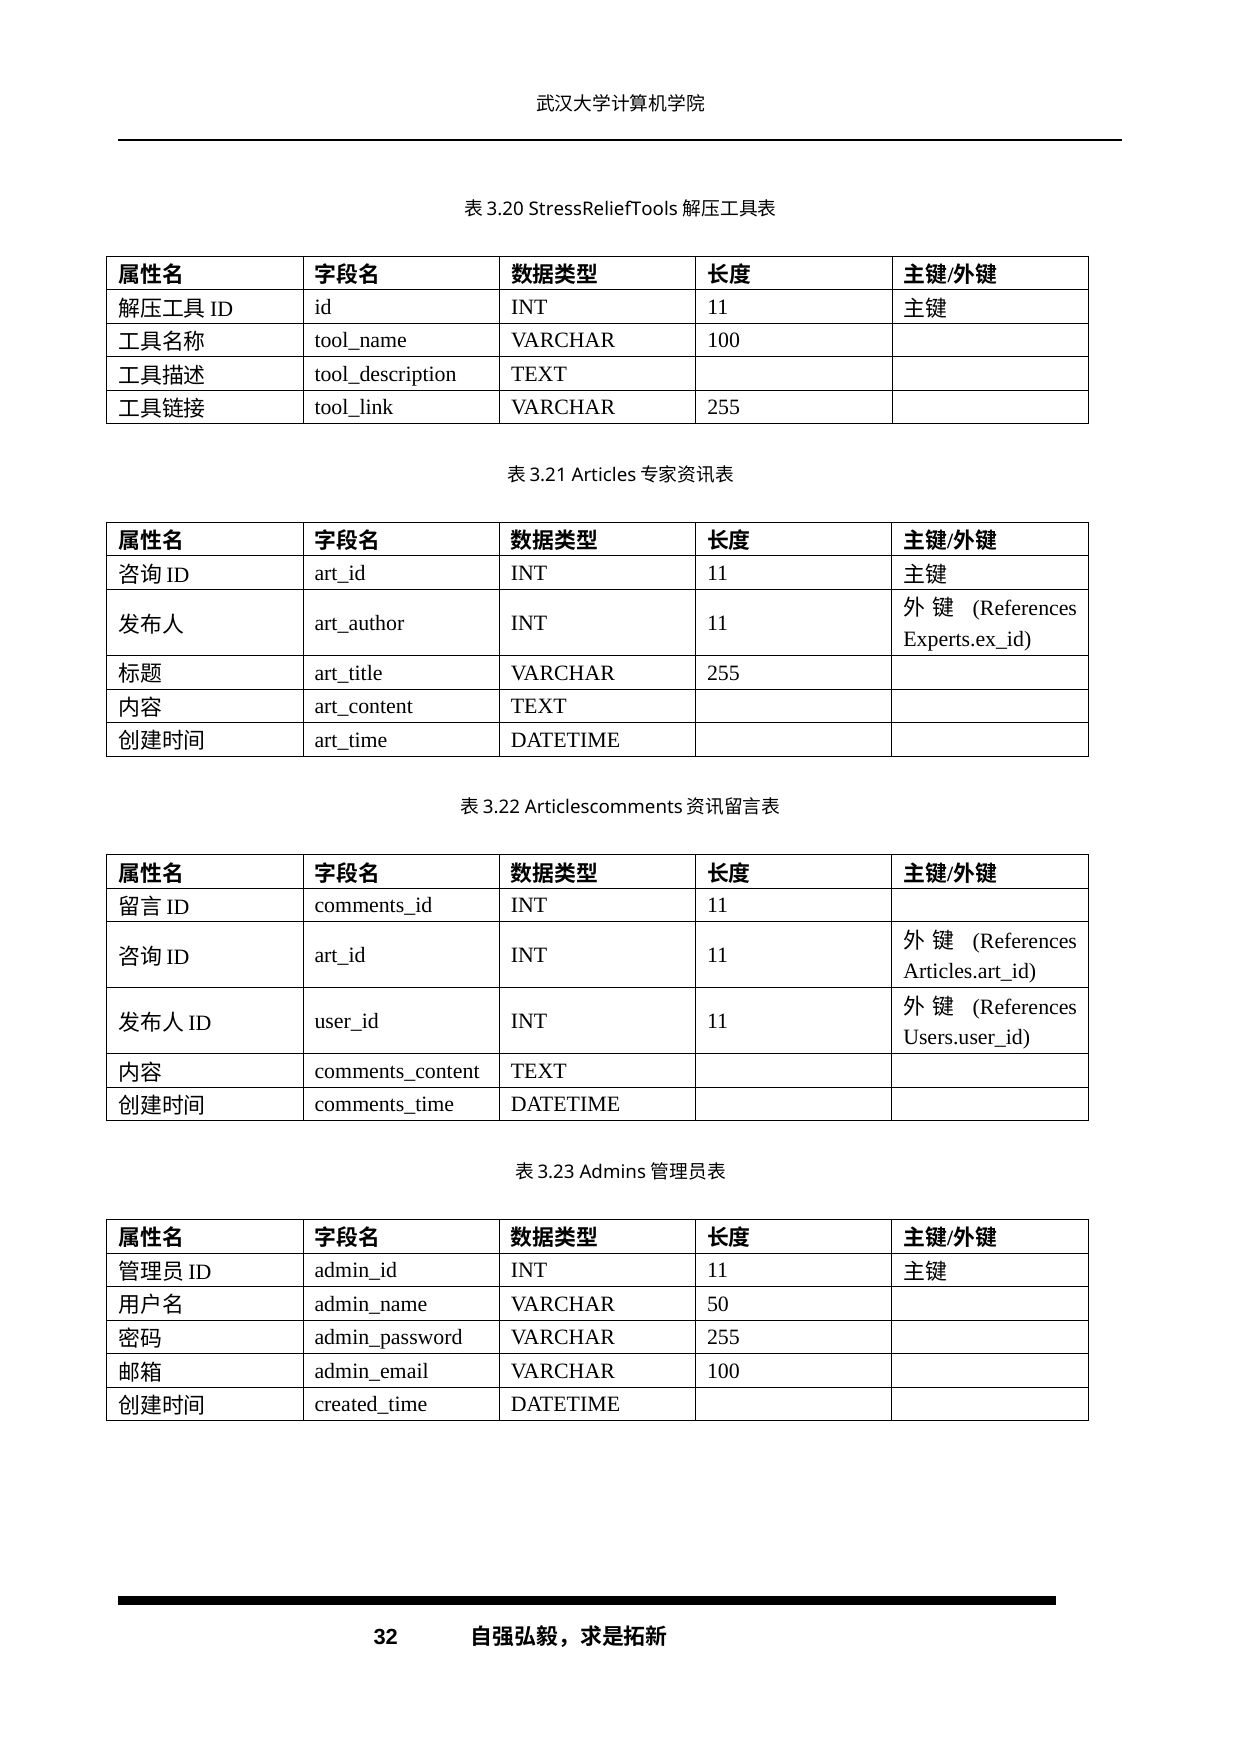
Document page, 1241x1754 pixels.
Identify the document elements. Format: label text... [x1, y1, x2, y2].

table_cell 邮箱 [107, 1354, 303, 1387]
table_cell 主键 [893, 290, 1088, 323]
table_cell DATETIME [500, 1088, 695, 1120]
table_cell 创建时间 [107, 1088, 303, 1120]
text 表3.23 Admins 管理员表 [118, 1154, 1122, 1186]
table_cell INT [500, 988, 695, 1053]
table_header 主键/外键 [893, 257, 1088, 289]
table_header 主键/外键 [892, 1220, 1088, 1252]
table_cell 11 [696, 556, 891, 589]
table_cell [892, 1354, 1088, 1387]
table_cell 留言ID [107, 889, 303, 921]
table_cell 11 [696, 1254, 891, 1286]
table_cell [892, 690, 1088, 722]
table_cell comments_time [304, 1088, 499, 1120]
table_cell TEXT [500, 357, 695, 390]
table_header 字段名 [304, 523, 499, 555]
table_cell 创建时间 [107, 723, 303, 756]
table_cell art_id [304, 556, 499, 589]
table_cell 11 [696, 290, 892, 323]
table_cell 主键 [892, 1254, 1088, 1286]
table_cell 工具链接 [107, 391, 303, 423]
table_cell [892, 1088, 1088, 1120]
table_cell [696, 357, 892, 390]
table_header 属性名 [107, 257, 303, 289]
table_cell 咨询ID [107, 556, 303, 589]
table_header 数据类型 [500, 1220, 695, 1252]
table_header 字段名 [304, 1220, 499, 1252]
table_cell art_id [304, 922, 499, 987]
table_cell [892, 1054, 1088, 1087]
table_header 数据类型 [500, 257, 695, 289]
table_cell admin_name [304, 1287, 499, 1319]
table_cell 100 [696, 1354, 891, 1387]
table_cell 发布人ID [107, 988, 303, 1053]
table_cell art_author [304, 590, 499, 655]
table_cell [892, 1388, 1088, 1420]
table_header 数据类型 [500, 523, 695, 555]
table_cell TEXT [500, 1054, 695, 1087]
table_cell VARCHAR [500, 324, 695, 356]
table_cell [892, 1287, 1088, 1319]
table_cell INT [500, 290, 695, 323]
table_cell 用户名 [107, 1287, 303, 1319]
text 表3.21 Articles专家资讯表 [118, 457, 1122, 489]
table_cell VARCHAR [500, 391, 695, 423]
table_cell art_content [304, 690, 499, 722]
table_cell INT [500, 556, 695, 589]
table_cell 工具名称 [107, 324, 303, 356]
table_cell [892, 1321, 1088, 1353]
table_cell [696, 690, 891, 722]
table_cell comments_content [304, 1054, 499, 1087]
table_cell VARCHAR [500, 1287, 695, 1319]
table_cell 咨询ID [107, 922, 303, 987]
table_cell INT [500, 889, 695, 921]
table_cell 内容 [107, 1054, 303, 1087]
table_cell 创建时间 [107, 1388, 303, 1420]
table_cell 11 [696, 988, 891, 1053]
table_header 字段名 [304, 855, 499, 888]
table_cell INT [500, 922, 695, 987]
table_cell comments_id [304, 889, 499, 921]
table_header 长度 [696, 855, 891, 888]
table_cell 内容 [107, 690, 303, 722]
table_cell [892, 723, 1088, 756]
table_cell DATETIME [500, 1388, 695, 1420]
table_cell admin_email [304, 1354, 499, 1387]
table_header 长度 [696, 257, 892, 289]
table_cell 255 [696, 656, 891, 688]
table_cell DATETIME [500, 723, 695, 756]
table_cell VARCHAR [500, 1354, 695, 1387]
table_cell [893, 324, 1088, 356]
table_header 属性名 [107, 523, 303, 555]
table_cell tool_name [304, 324, 499, 356]
table_header 字段名 [304, 257, 499, 289]
table_cell [893, 391, 1088, 423]
table_cell INT [500, 590, 695, 655]
table_cell 解压工具ID [107, 290, 303, 323]
table_header 主键/外键 [892, 855, 1088, 888]
table_cell [892, 656, 1088, 688]
table_header 长度 [696, 1220, 891, 1252]
table_cell 11 [696, 922, 891, 987]
table_cell 管理员ID [107, 1254, 303, 1286]
table_cell 外键 (References Experts.ex_id) [892, 590, 1088, 655]
table_cell [696, 723, 891, 756]
table_cell 100 [696, 324, 892, 356]
table_cell [696, 1054, 891, 1087]
table_cell 密码 [107, 1321, 303, 1353]
table_cell [893, 357, 1088, 390]
text 表3.22 Articlescomments资讯留言表 [118, 789, 1122, 822]
table_cell admin_id [304, 1254, 499, 1286]
table_cell art_title [304, 656, 499, 688]
table_cell tool_description [304, 357, 499, 390]
table_cell [696, 1388, 891, 1420]
table_cell 工具描述 [107, 357, 303, 390]
table_cell id [304, 290, 499, 323]
table_cell 标题 [107, 656, 303, 688]
table_header 主键/外键 [892, 523, 1088, 555]
table_cell art_time [304, 723, 499, 756]
table_header 数据类型 [500, 855, 695, 888]
table_cell created_time [304, 1388, 499, 1420]
table_cell 11 [696, 590, 891, 655]
table_header 长度 [696, 523, 891, 555]
table_cell 255 [696, 1321, 891, 1353]
table_cell tool_link [304, 391, 499, 423]
table_cell 外键 (References Articles.art_id) [892, 922, 1088, 987]
table_cell 11 [696, 889, 891, 921]
table_cell TEXT [500, 690, 695, 722]
table_cell [696, 1088, 891, 1120]
table_cell [892, 889, 1088, 921]
table_cell 外键 (References Users.user_id) [892, 988, 1088, 1053]
table_cell 主键 [892, 556, 1088, 589]
table_cell VARCHAR [500, 656, 695, 688]
table_cell INT [500, 1254, 695, 1286]
table_cell VARCHAR [500, 1321, 695, 1353]
table_cell admin_password [304, 1321, 499, 1353]
table_header 属性名 [107, 1220, 303, 1252]
text 表3.20 StressReliefTools 解压工具表 [118, 191, 1122, 223]
table_cell 50 [696, 1287, 891, 1319]
table_cell 发布人 [107, 590, 303, 655]
table_cell 255 [696, 391, 892, 423]
table_cell user_id [304, 988, 499, 1053]
table_header 属性名 [107, 855, 303, 888]
